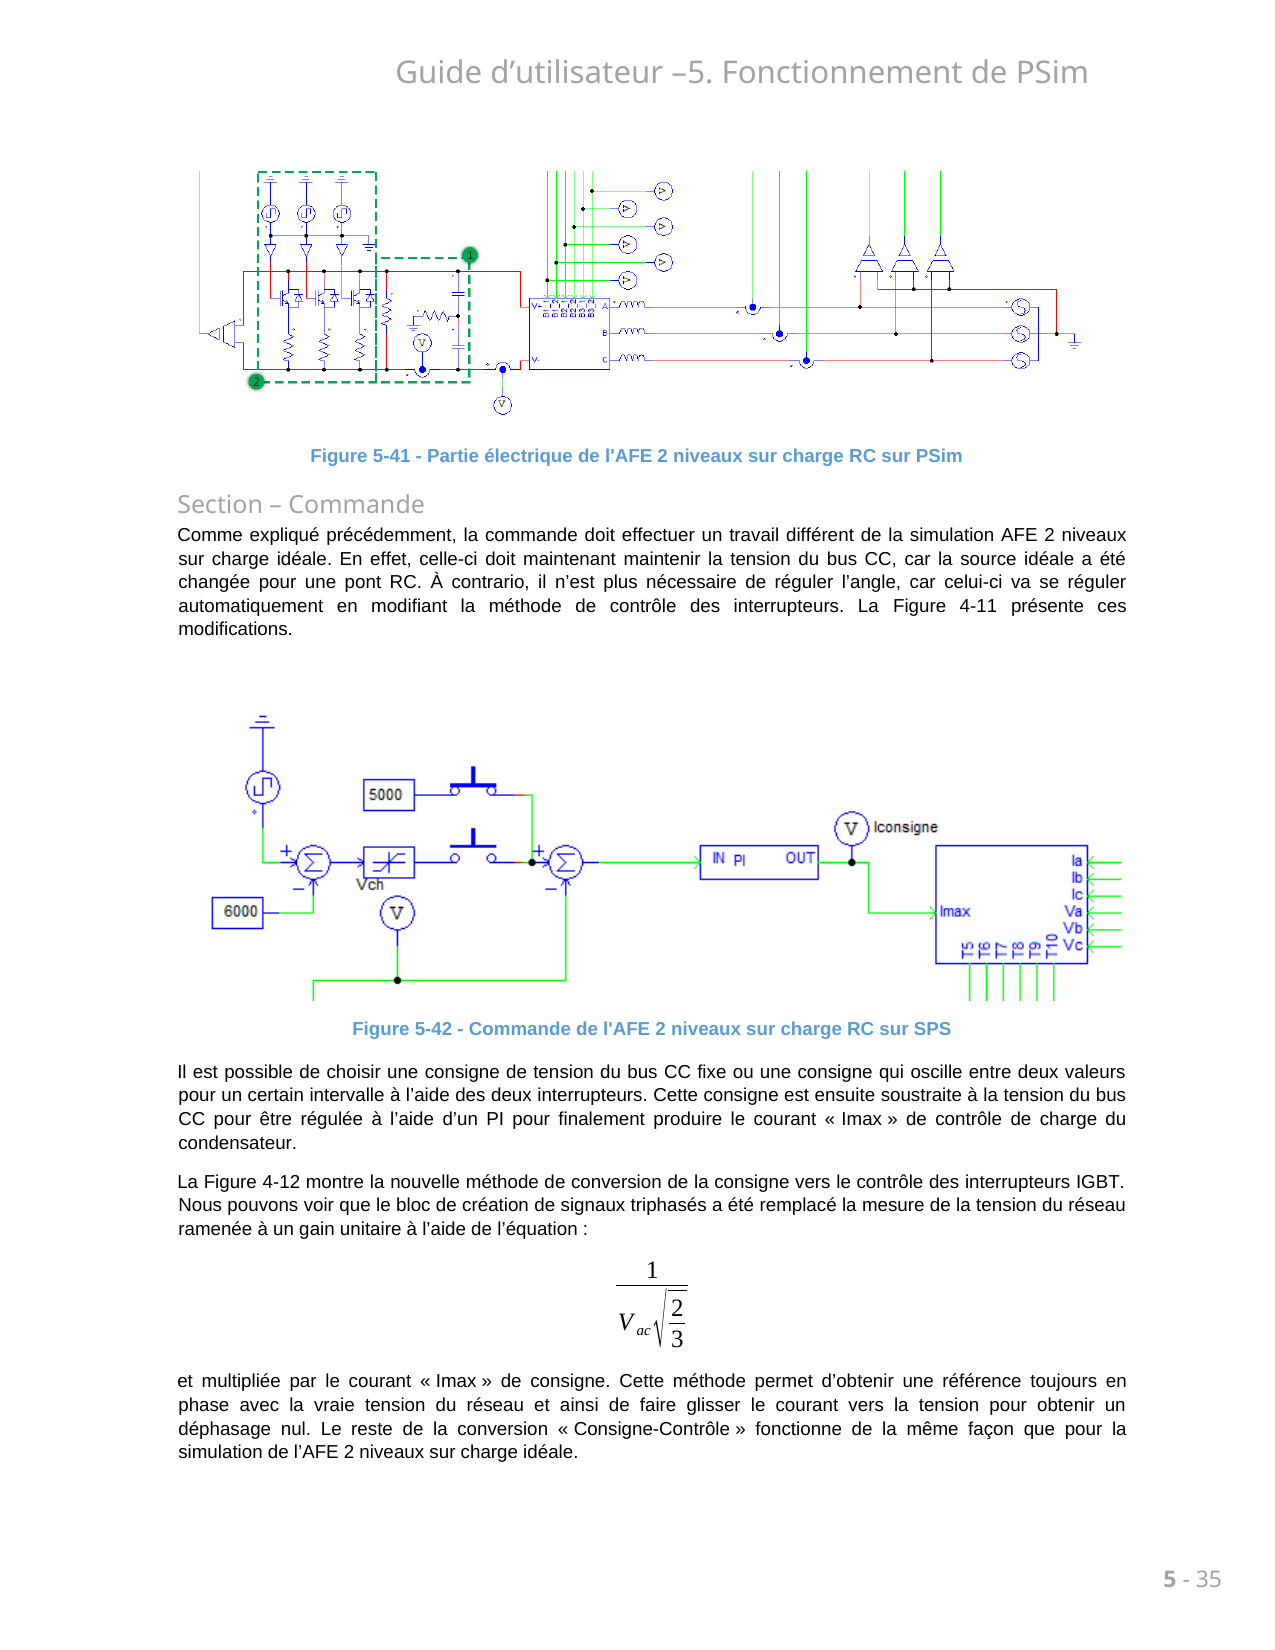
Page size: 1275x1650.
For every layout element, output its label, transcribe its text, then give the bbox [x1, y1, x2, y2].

text et multipliée par le courant « Imax » de consigne. Cette méthode permet d’obtenir une référence toujours en phase avec la vraie tension du réseau et ainsi de faire glisser le courant vers la tension pour obtenir un déphasage nul. Le reste de la conversion « Consigne-Contrôle » fonctionne de la même façon que pour la simulation de l’AFE 2 niveaux sur charge idéale. [177, 1370, 1127, 1462]
text Il est possible de choisir une consigne de tension du bus CC fixe ou une consigne qui oscille entre deux valeurs pour un certain intervalle à l’aide des deux interrupteurs. Cette consigne est ensuite soustraite à la tension du bus CC pour être régulée à l’aide d’un PI pour finalement produire le courant « Imax » de contrôle de charge du condensateur. [177, 1061, 1127, 1153]
text Comme expliqué précédemment, la commande doit effectuer un travail différent de la simulation AFE 2 niveaux sur charge idéale. En effet, celle-ci doit maintenant maintenir la tension du bus CC, car la source idéale a été changée pour une pont RC. À contrario, il n’est plus nécessaire de réguler l’angle, car celui-ci va se réguler automatiquement en modifiant la méthode de contrôle des interrupteurs. La figure 4-11 présente ces modifications. [177, 524, 1127, 640]
text La figure 4-12 montre la nouvelle méthode de conversion de la consigne vers le contrôle des interrupteurs IGBT. Nous pouvons voir que le bloc de création de signaux triphasés a été remplacé la mesure de la tension du réseau ramenée à un gain unitaire à l’aide de l’équation : [177, 1171, 1127, 1239]
subtitle Section – Commande [177, 487, 1127, 521]
picture [181, 657, 1122, 1001]
picture [177, 171, 1102, 427]
